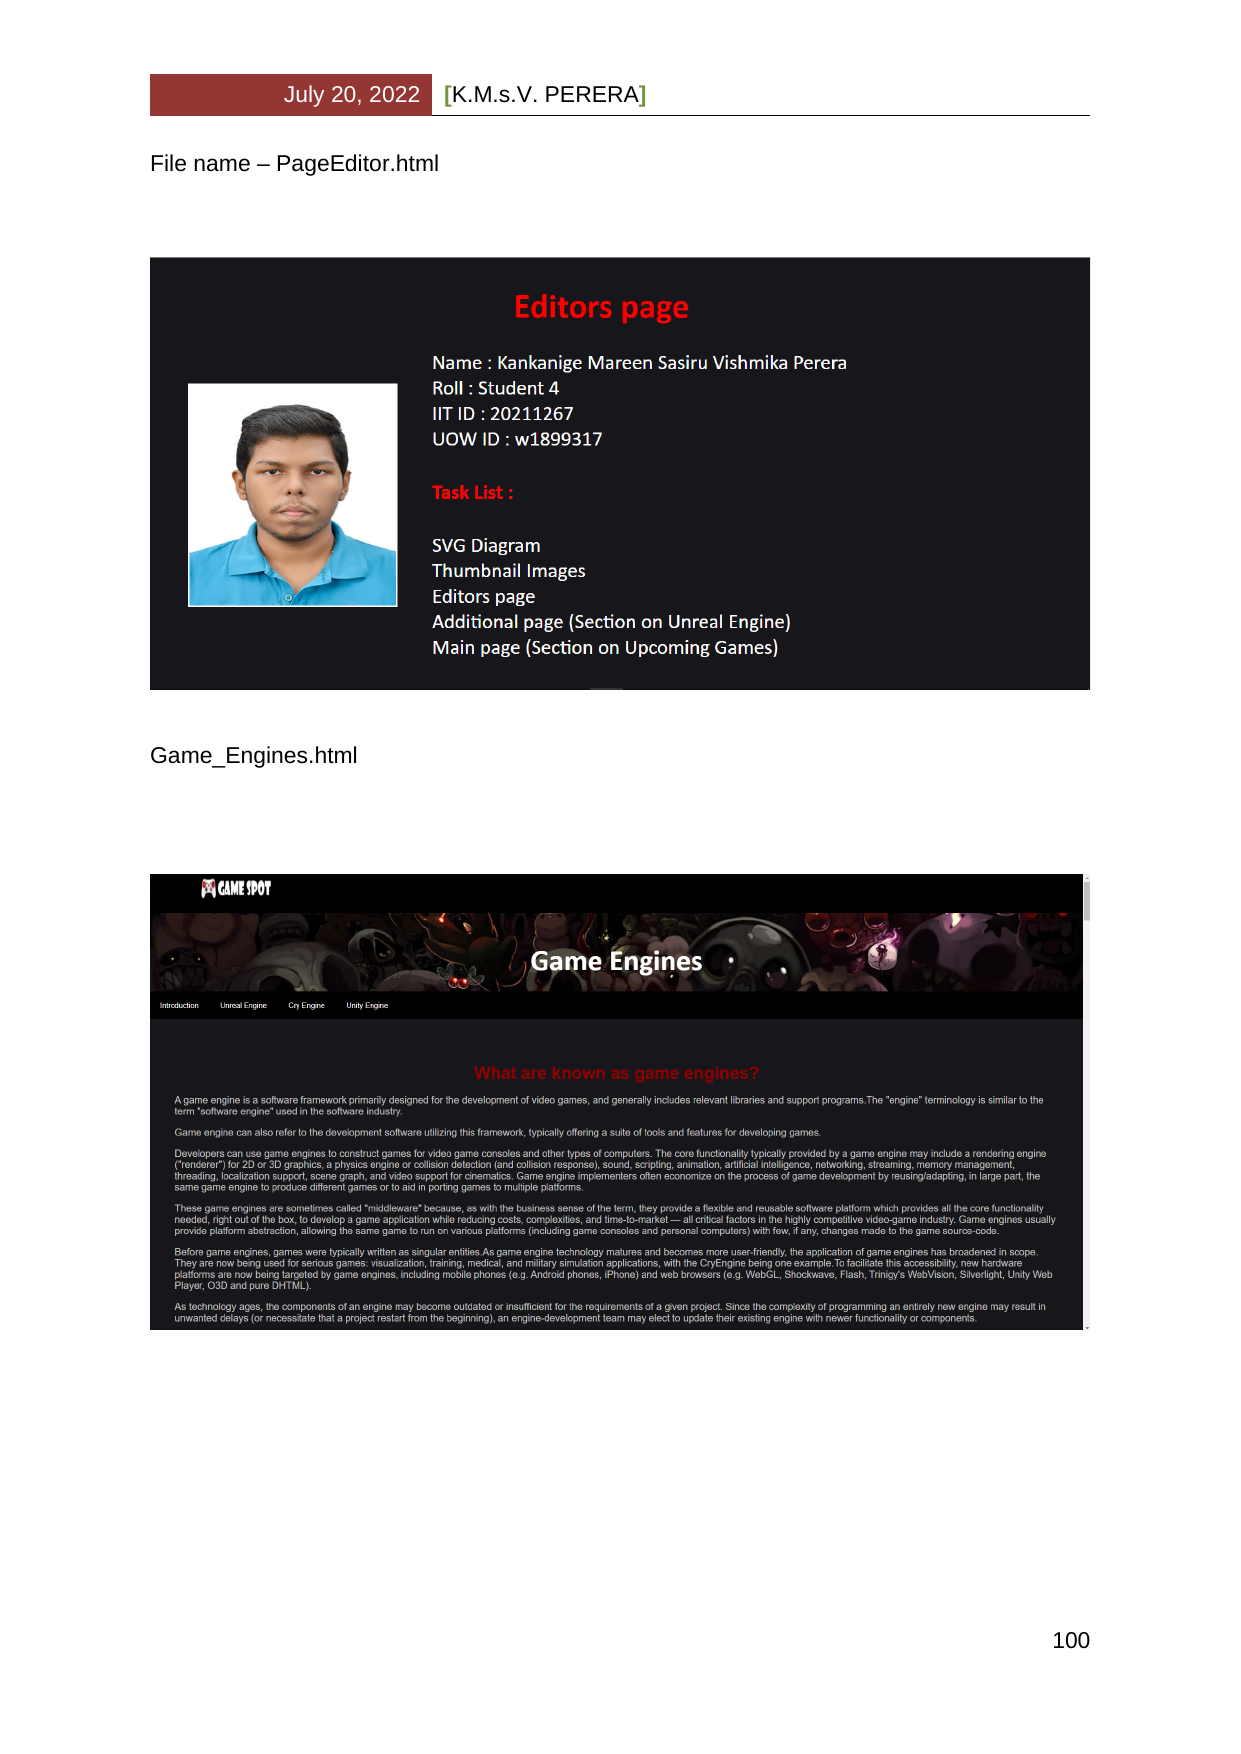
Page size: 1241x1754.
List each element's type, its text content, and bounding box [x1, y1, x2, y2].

text File name – PageEditor.html [150, 150, 1090, 176]
text Game_Engines.html [150, 742, 1090, 769]
picture [150, 874, 1090, 1330]
picture [150, 255, 1091, 690]
